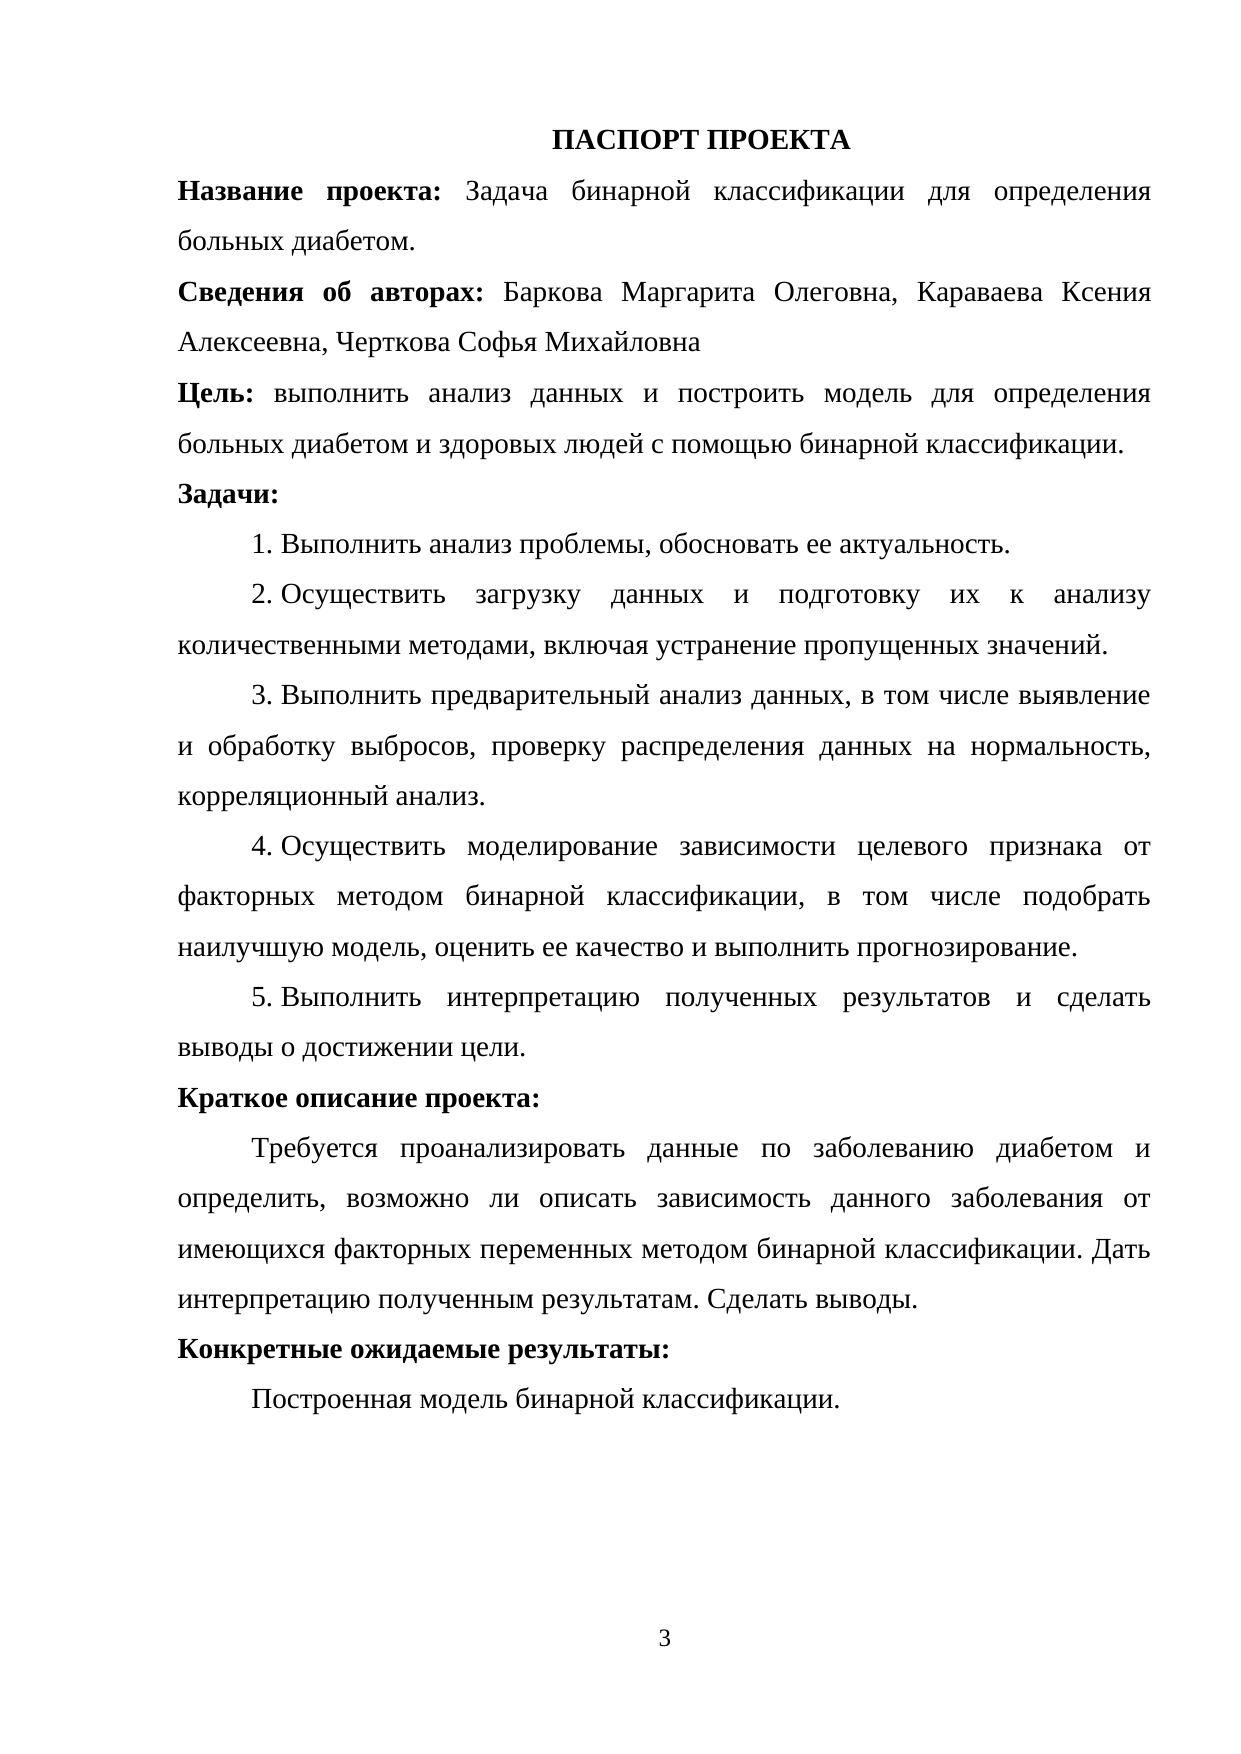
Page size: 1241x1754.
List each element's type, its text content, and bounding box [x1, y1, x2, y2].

text ПАСПОРТ ПРОЕКТА [177, 122, 1152, 156]
list Выполнить интерпретацию полученных результатов и сделать выводы о достижении цели. [177, 979, 1152, 1063]
list Осуществить моделирование зависимости целевого признака от факторных методом бинарной классификации, в том числе подобрать наилучшую модель, оценить ее качество и выполнить прогнозирование. [177, 828, 1152, 962]
text Сведения об авторах: Баркова Маргарита Олеговна, Караваева Ксения Алексеевна, Черткова Софья Михайловна [177, 274, 1152, 358]
text Цель: выполнить анализ данных и построить модель для определения больных диабетом и здоровых людей с помощью бинарной классификации. [177, 375, 1152, 459]
text Построенная модель бинарной классификации. [177, 1382, 1152, 1415]
list Выполнить анализ проблемы, обосновать ее актуальность. [177, 526, 1152, 560]
text Конкретные ожидаемые результаты: [177, 1331, 1152, 1365]
text Краткое описание проекта: [177, 1080, 1152, 1113]
text Название проекта: Задача бинарной классификации для определения больных диабетом. [177, 173, 1152, 257]
list Выполнить предварительный анализ данных, в том числе выявление и обработку выбросов, проверку распределения данных на нормальность, корреляционный анализ. [177, 677, 1152, 811]
text Требуется проанализировать данные по заболеванию диабетом и определить, возможно ли описать зависимость данного заболевания от имеющихся факторных переменных методом бинарной классификации. Дать интерпретацию полученным результатам. Сделать выводы. [177, 1130, 1152, 1314]
text Задачи: [177, 476, 1152, 509]
list Осуществить загрузку данных и подготовку их к анализу количественными методами, включая устранение пропущенных значений. [177, 577, 1152, 661]
